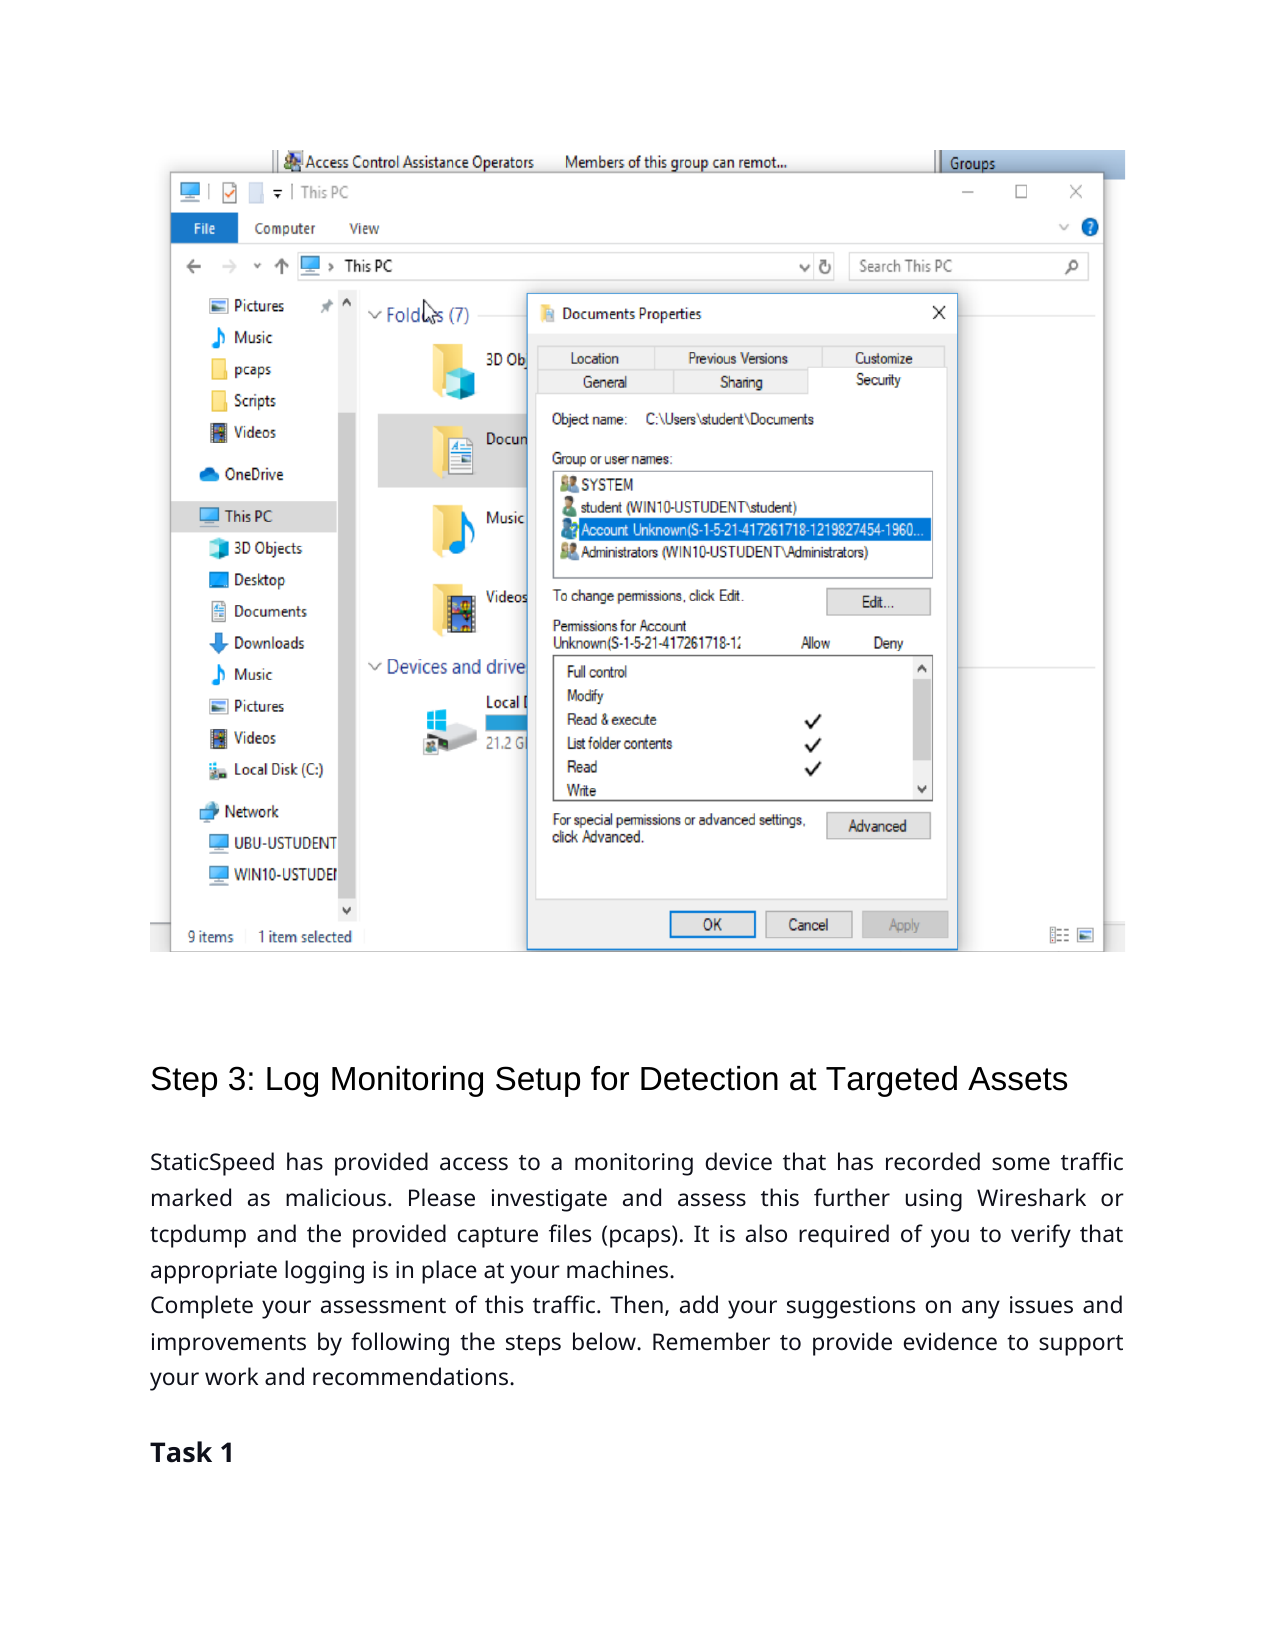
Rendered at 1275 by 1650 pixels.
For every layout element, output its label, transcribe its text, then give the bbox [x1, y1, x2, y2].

subtitle Task 1 [150, 1433, 1125, 1470]
text Complete your assessment of this traffic. Then, add your suggestions on any issues and improvements by following the steps below. Remember to provide evidence to support your work and recommendations. [150, 1289, 1125, 1393]
text StaticSpeed has provided access to a monitoring device that has recorded some traffic marked as malicious. Please investigate and assess this further using Wireshark or tcpdump and the provided capture files (pcaps). It is also required of you to verify that appropriate logging is in place at your machines. [150, 1146, 1125, 1285]
subtitle Step 3: Log Monitoring Setup for Detection at Targeted Assets [150, 1059, 1125, 1097]
picture [150, 150, 1125, 952]
